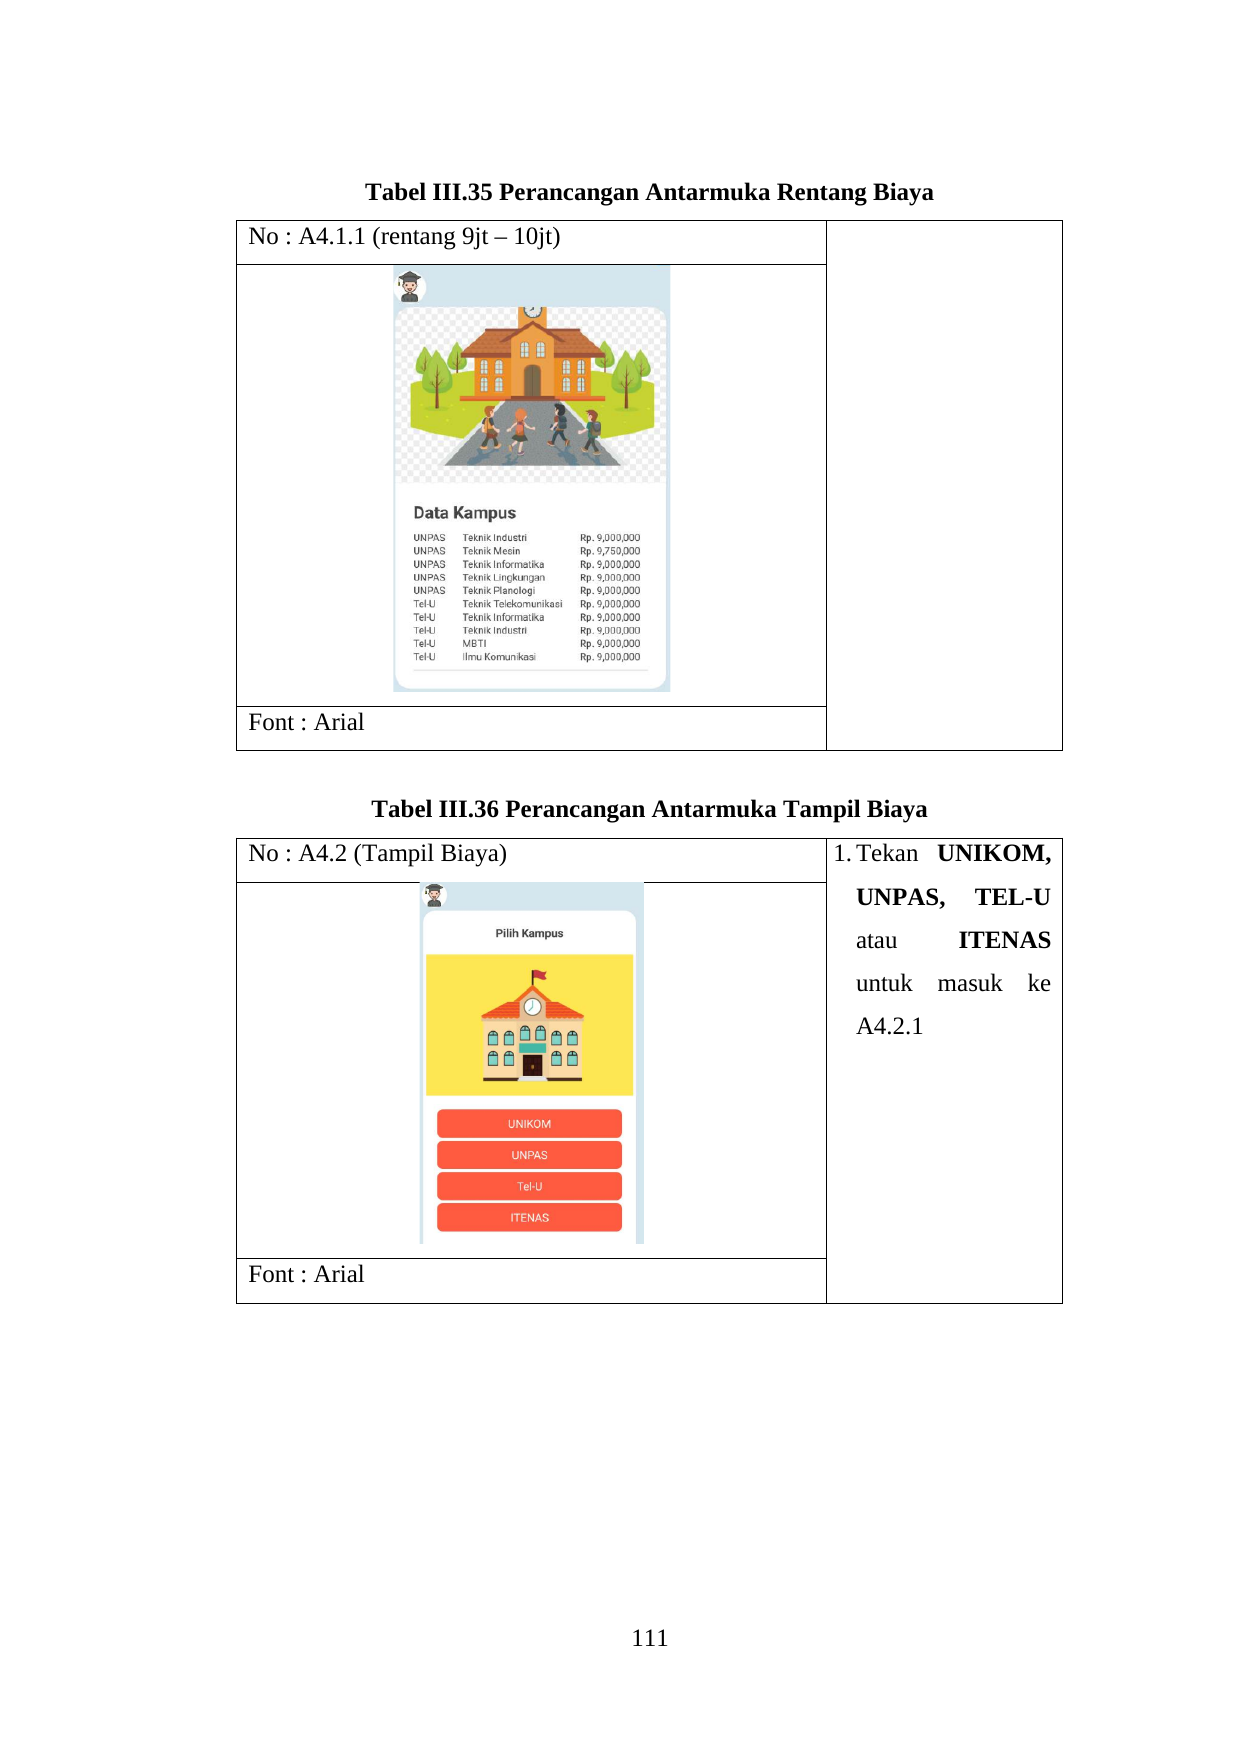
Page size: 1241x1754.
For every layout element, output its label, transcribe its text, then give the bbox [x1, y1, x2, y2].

table_header Tekan UNIKOM, UNPAS, TEL-U atau ITENAS untuk masuk ke A4.2.1 [827, 839, 1062, 1302]
text Tabel III.35 Perancangan Antarmuka Rentang Biaya [236, 177, 1063, 206]
table_cell [237, 883, 826, 1258]
picture [419, 882, 644, 1244]
table_header No : A4.2 (Tampil Biaya) [237, 839, 826, 882]
text Tabel III.36 Perancangan Antarmuka Tampil Biaya [236, 794, 1063, 823]
table_cell Font : Arial [237, 1259, 826, 1302]
picture [393, 265, 671, 692]
table_cell Font : Arial [237, 707, 826, 750]
table_cell [237, 265, 826, 706]
table_header [827, 221, 1062, 750]
table_header No : A4.1.1 (rentang 9jt – 10jt) [237, 221, 826, 264]
